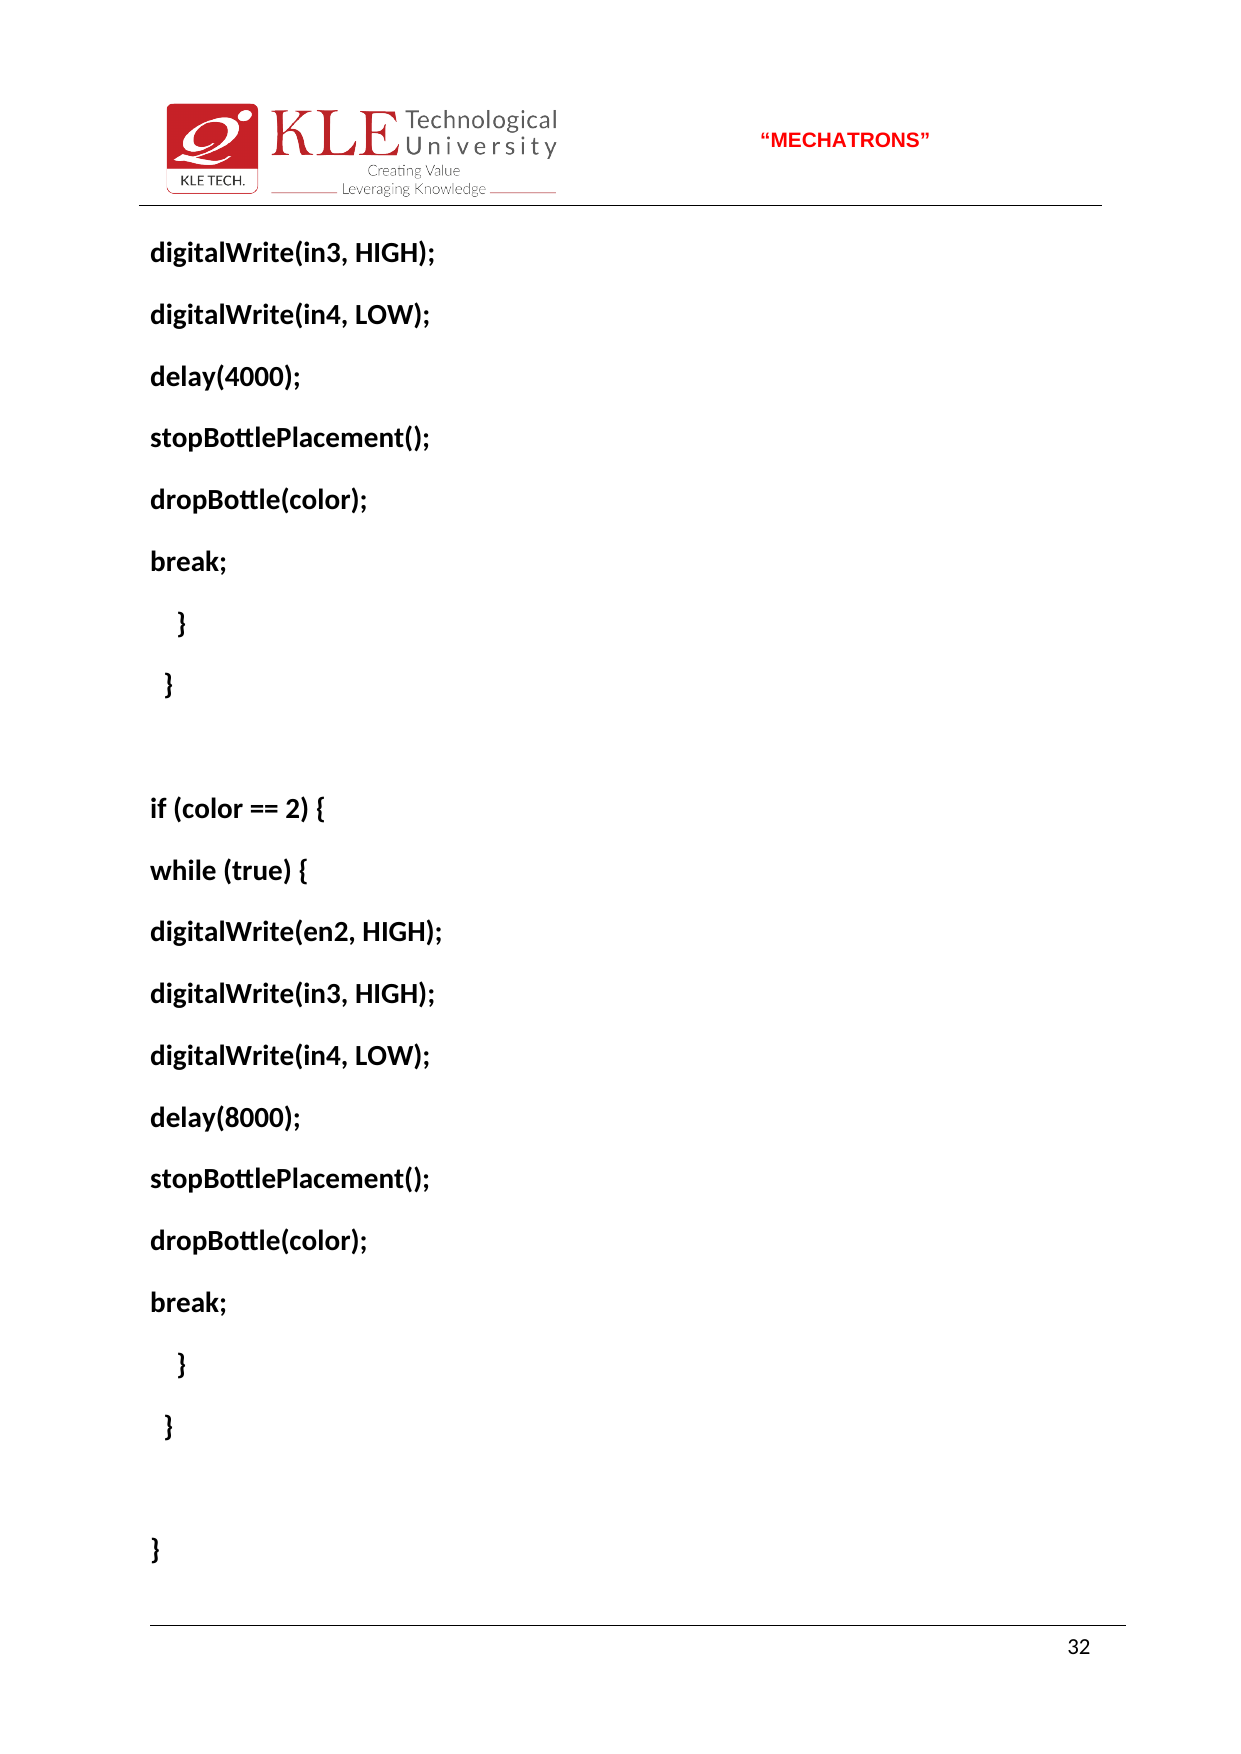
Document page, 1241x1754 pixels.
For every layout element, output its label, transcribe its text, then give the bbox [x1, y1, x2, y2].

text if (color == 2) { [150, 790, 1090, 826]
text digitalWrite(in4, LOW); [150, 296, 1090, 331]
text delay(8000); [150, 1099, 1090, 1134]
text delay(4000); [150, 358, 1090, 393]
text stopBottlePlacement(); [150, 1161, 1090, 1196]
text digitalWrite(in3, HIGH); [150, 234, 1090, 270]
picture [166, 98, 561, 198]
text dropBottle(color); [150, 481, 1090, 517]
text } [150, 1346, 1090, 1382]
text dropBottle(color); [150, 1222, 1090, 1258]
text } [150, 1531, 1090, 1567]
text break; [150, 1284, 1090, 1320]
text digitalWrite(in4, LOW); [150, 1037, 1090, 1073]
text } [150, 666, 1090, 702]
text digitalWrite(in3, HIGH); [150, 975, 1090, 1011]
text break; [150, 543, 1090, 578]
text } [150, 605, 1090, 640]
text digitalWrite(en2, HIGH); [150, 913, 1090, 949]
text while (true) { [150, 852, 1090, 887]
text stopBottlePlacement(); [150, 419, 1090, 455]
text } [150, 1408, 1090, 1443]
